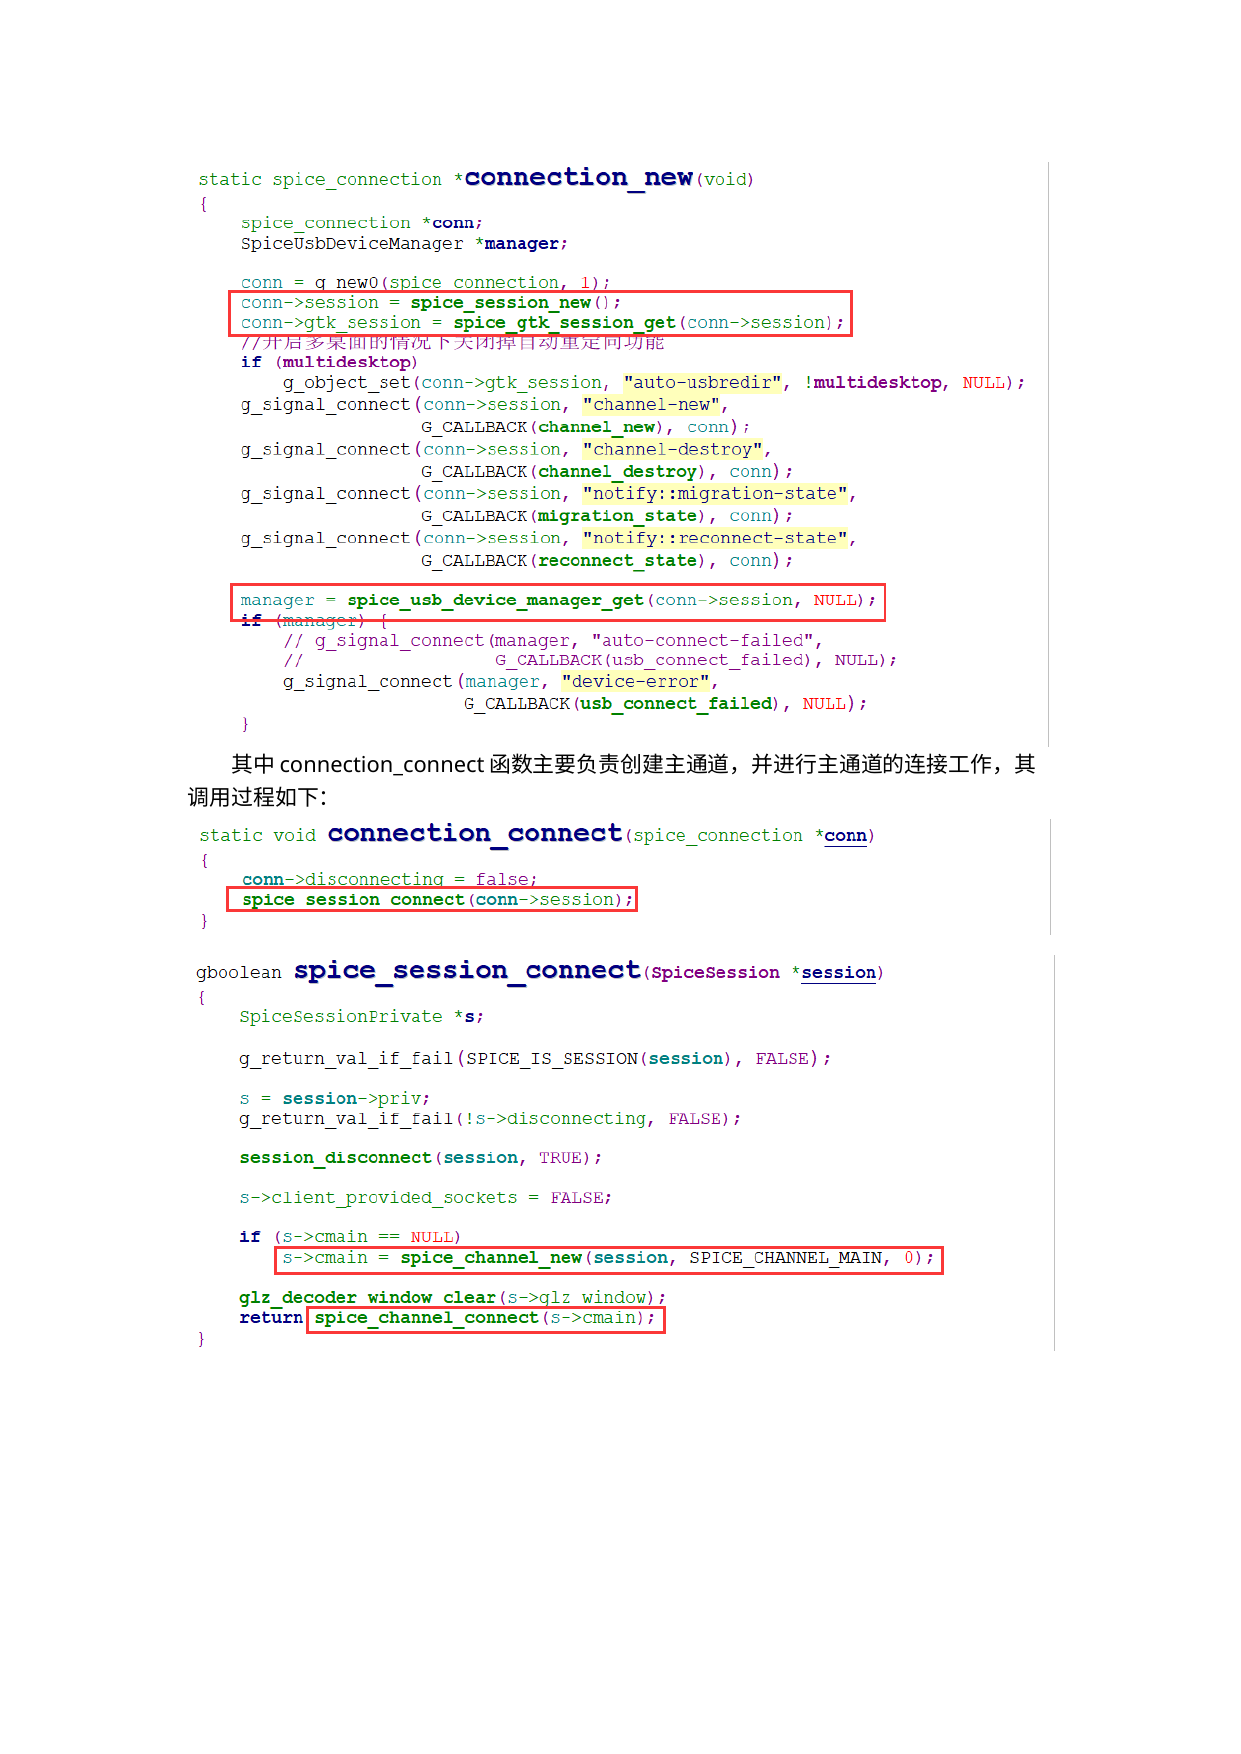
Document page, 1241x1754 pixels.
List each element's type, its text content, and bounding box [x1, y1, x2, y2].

picture [187, 819, 1056, 935]
text 其中connection_connect函数主要负责创建主通道，并进行主通道的连接工作，其调用过程如下： [187, 747, 1053, 812]
picture [187, 162, 1053, 747]
picture [187, 955, 1059, 1351]
